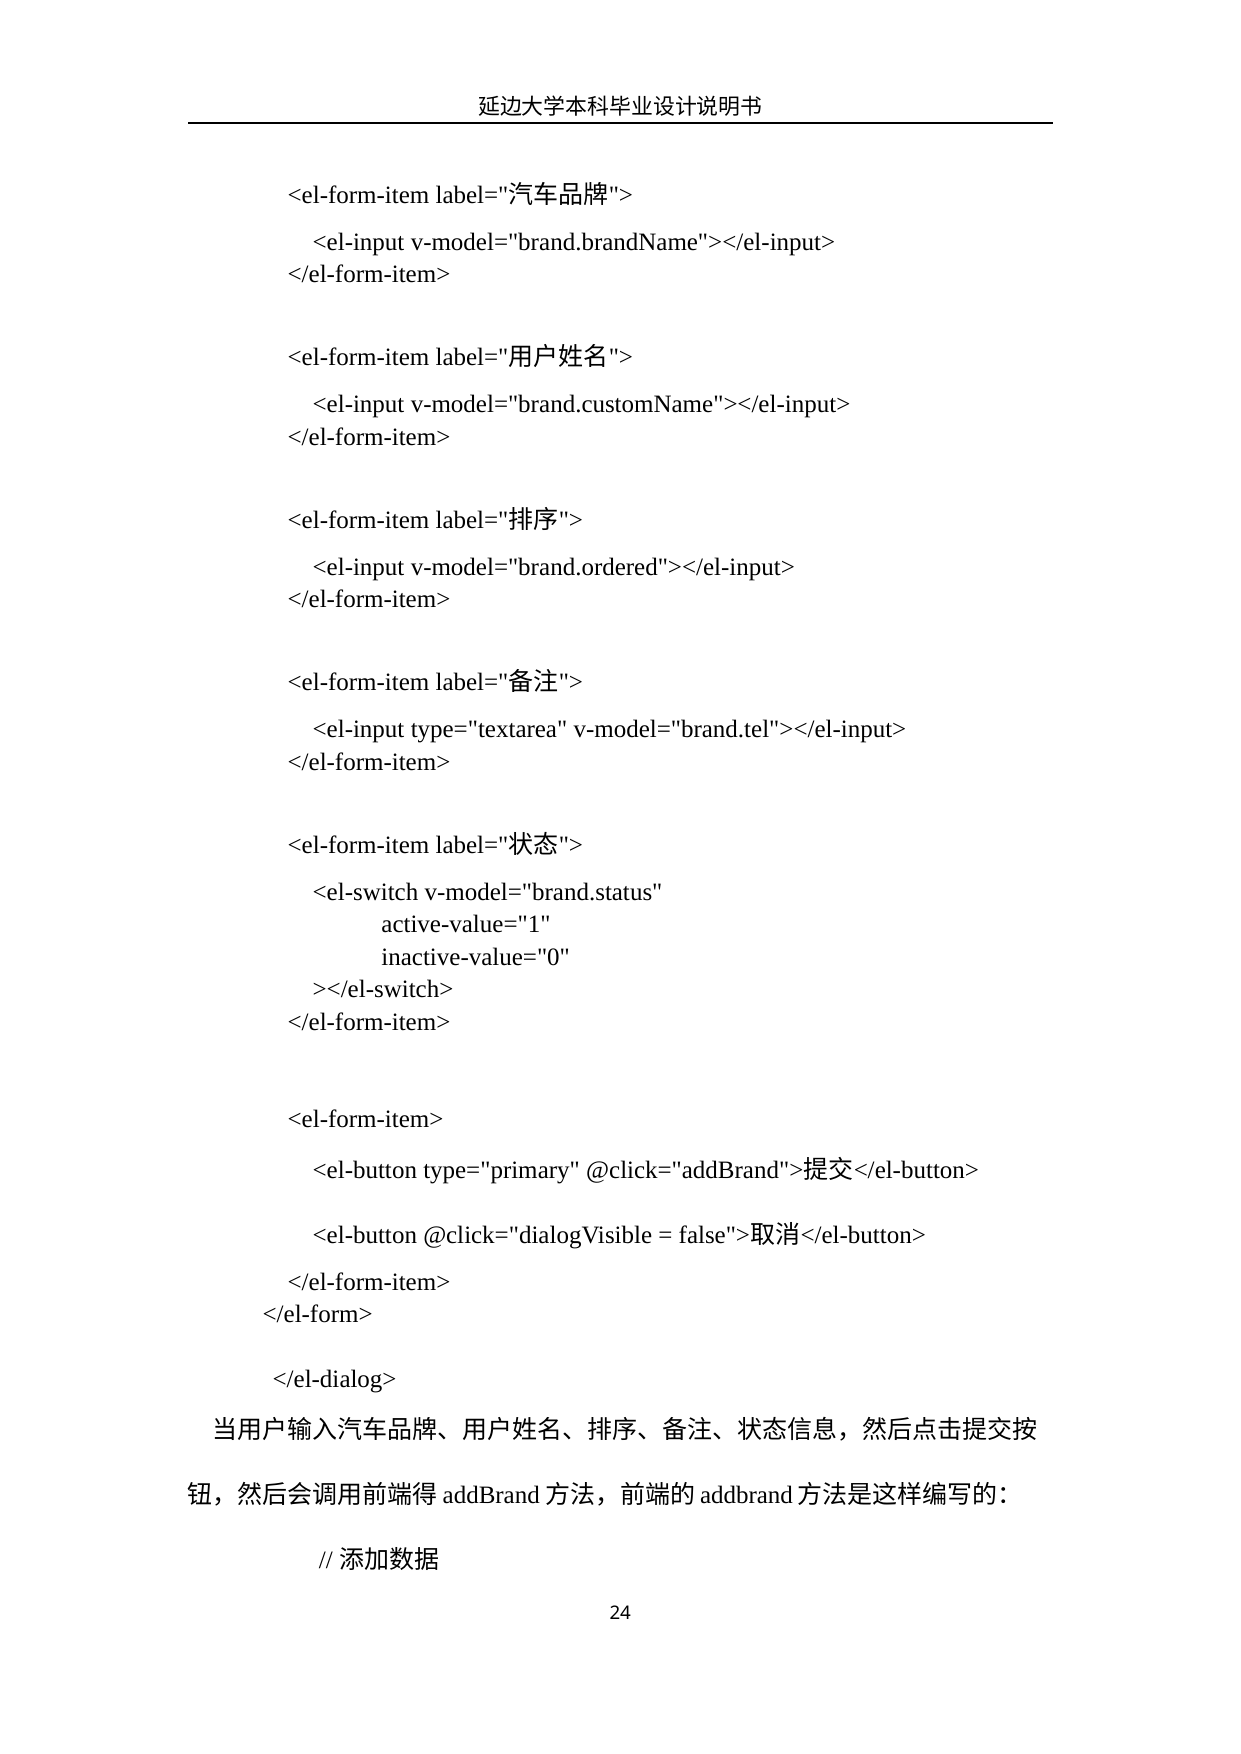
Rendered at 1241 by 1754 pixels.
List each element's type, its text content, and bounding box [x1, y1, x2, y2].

text inactive-value="0" [187, 940, 1053, 972]
text <el-button @click="dialogVisible = false">取消</el-button> [187, 1200, 1053, 1265]
text </el-form-item> [187, 420, 1053, 452]
text <el-input v-model="brand.customName"></el-input> [187, 387, 1053, 420]
text <el-form-item label="备注"> [187, 647, 1053, 712]
text <el-input v-model="brand.ordered"></el-input> [187, 550, 1053, 582]
text <el-form-item> [187, 1102, 1053, 1135]
text <el-switch v-model="brand.status" [187, 875, 1053, 907]
text </el-form-item> [187, 745, 1053, 777]
text </el-form-item> [187, 582, 1053, 615]
text <el-form-item label="排序"> [187, 485, 1053, 550]
text </el-dialog> [187, 1362, 1053, 1395]
text <el-form-item label="汽车品牌"> [187, 160, 1053, 225]
text <el-input v-model="brand.brandName"></el-input> [187, 225, 1053, 257]
text </el-form-item> [187, 1005, 1053, 1037]
text <el-button type="primary" @click="addBrand">提交</el-button> [187, 1135, 1053, 1200]
text </el-form-item> [187, 257, 1053, 290]
text active-value="1" [187, 907, 1053, 940]
text <el-form-item label="状态"> [187, 810, 1053, 875]
text // 添加数据 [319, 1525, 1053, 1590]
text 当用户输入汽车品牌、用户姓名、排序、备注、状态信息，然后点击提交按钮，然后会调用前端得addBrand方法，前端的addbrand方法是这样编写的： [187, 1395, 1053, 1525]
text <el-form-item label="用户姓名"> [187, 322, 1053, 387]
text ></el-switch> [187, 972, 1053, 1005]
text <el-input type="textarea" v-model="brand.tel"></el-input> [187, 712, 1053, 745]
text </el-form> [187, 1297, 1053, 1330]
text </el-form-item> [187, 1265, 1053, 1297]
